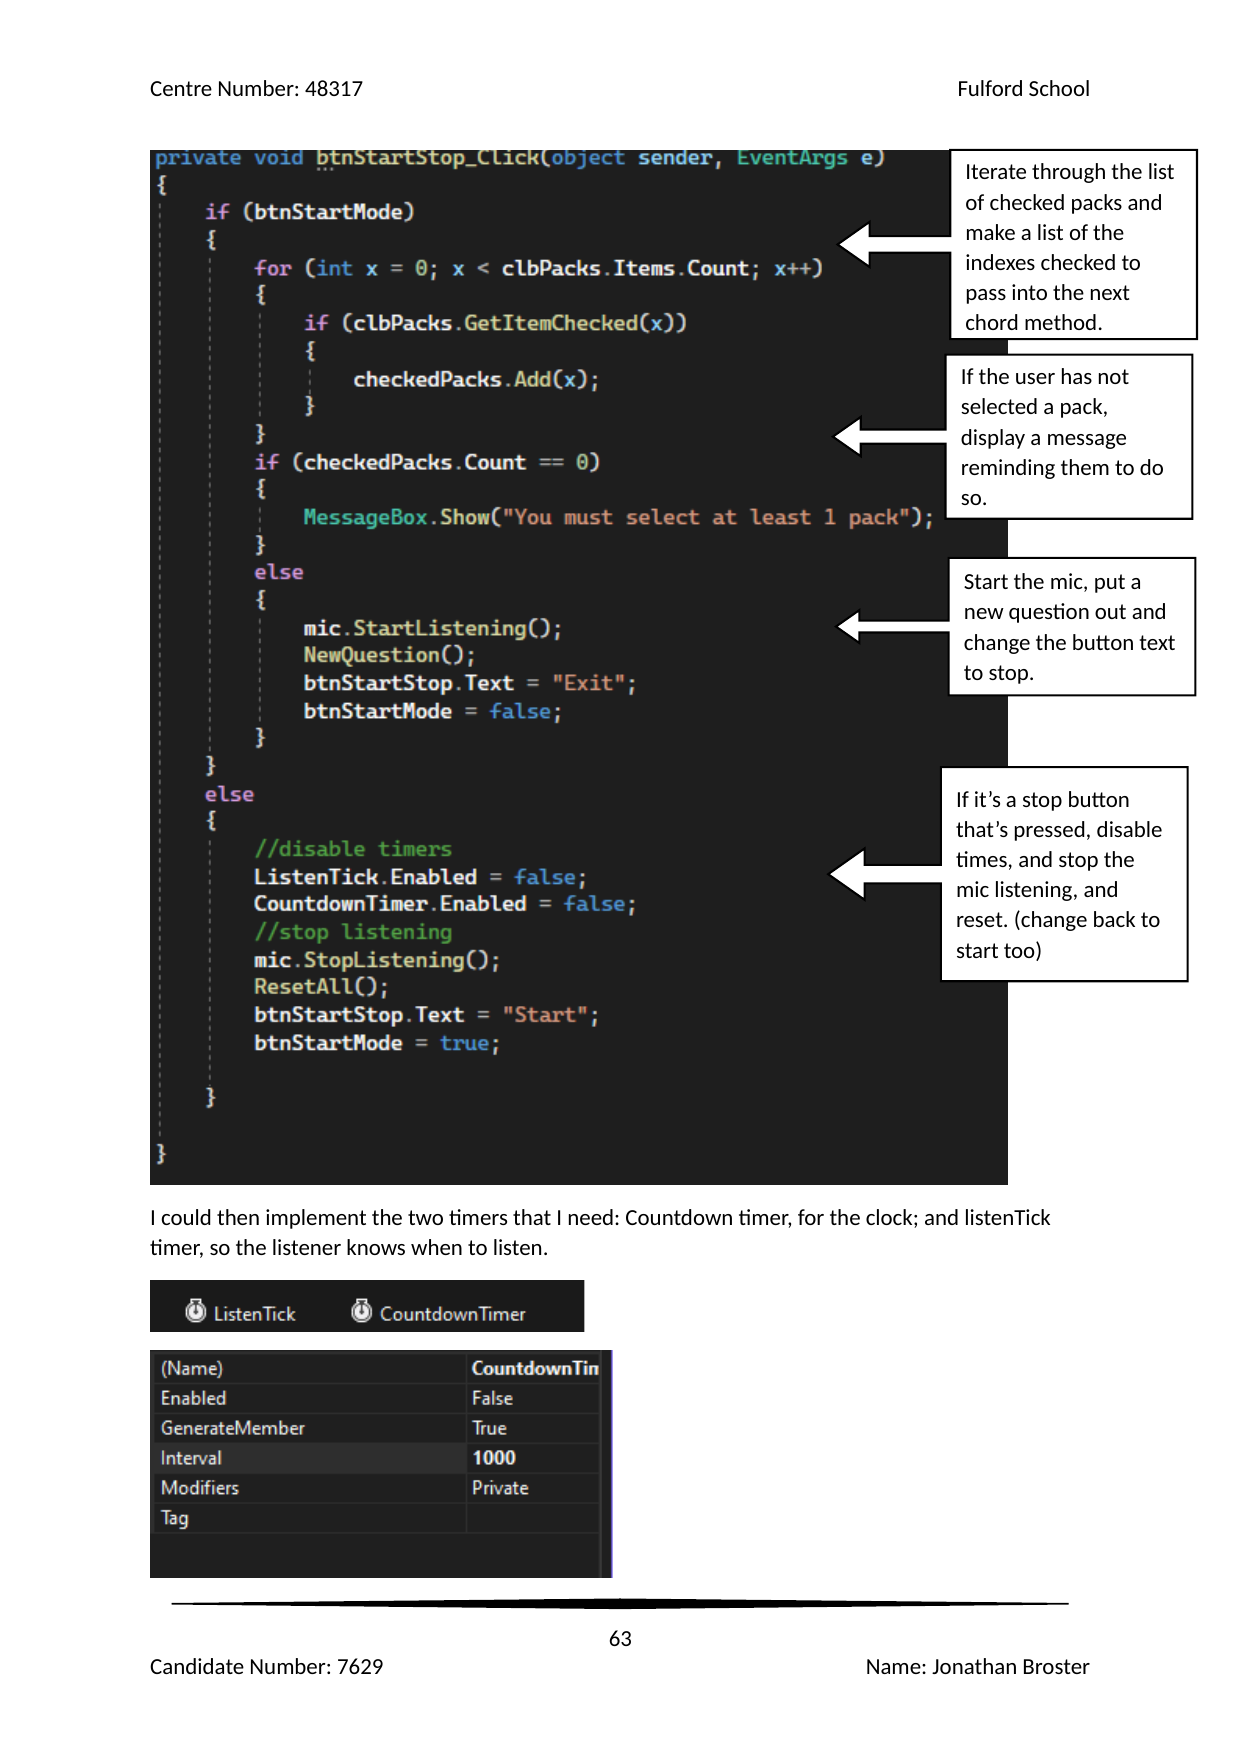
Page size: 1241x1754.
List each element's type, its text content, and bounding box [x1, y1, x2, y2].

picture [150, 150, 1008, 1185]
picture [150, 1280, 585, 1332]
text I could then implement the two timers that I need: Countdown timer, for the clock; and listenTick timer, so the listener knows when to listen. [150, 1203, 1090, 1262]
picture [150, 1350, 613, 1578]
